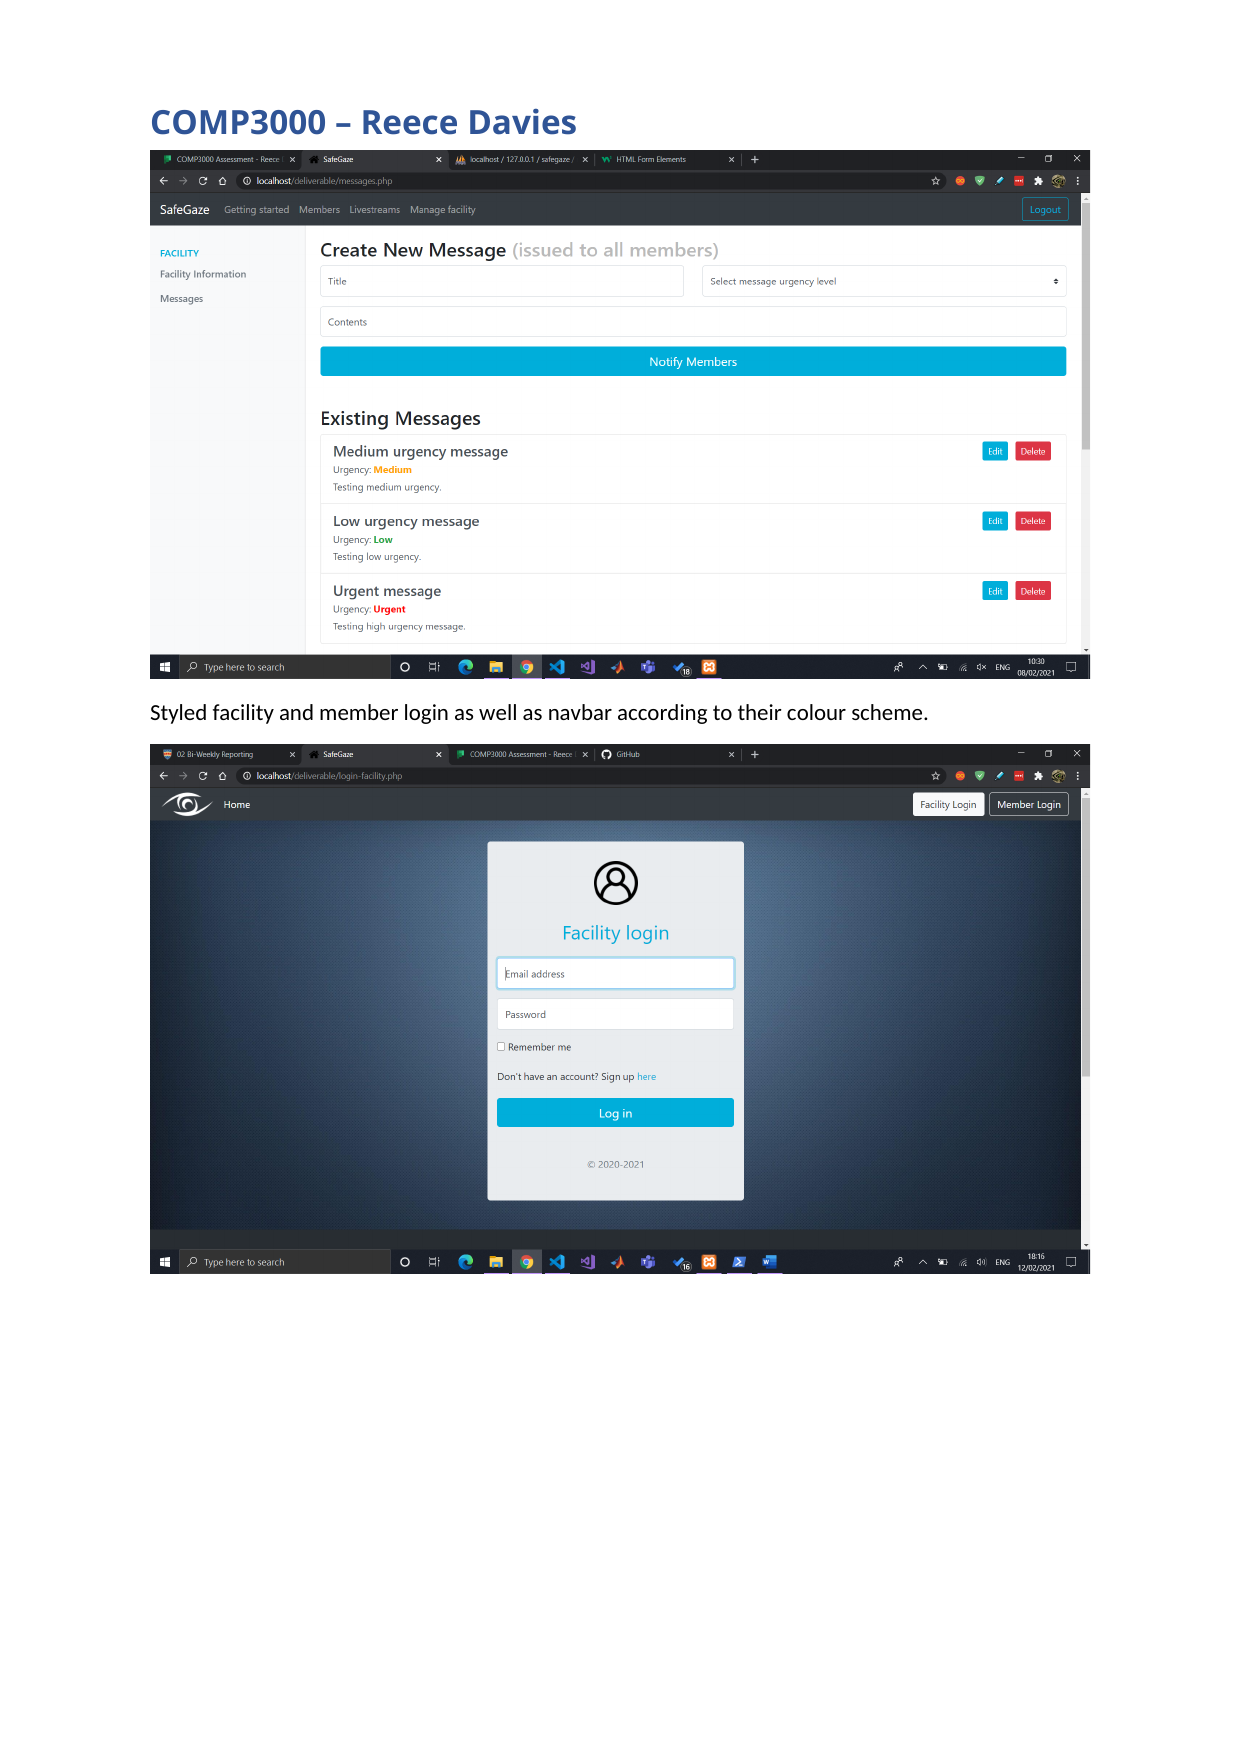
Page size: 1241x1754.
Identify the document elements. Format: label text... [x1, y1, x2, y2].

picture [150, 744, 1091, 1274]
text Styled facility and member login as well as navbar according to their colour scheme. [150, 698, 1090, 726]
picture [150, 150, 1091, 679]
